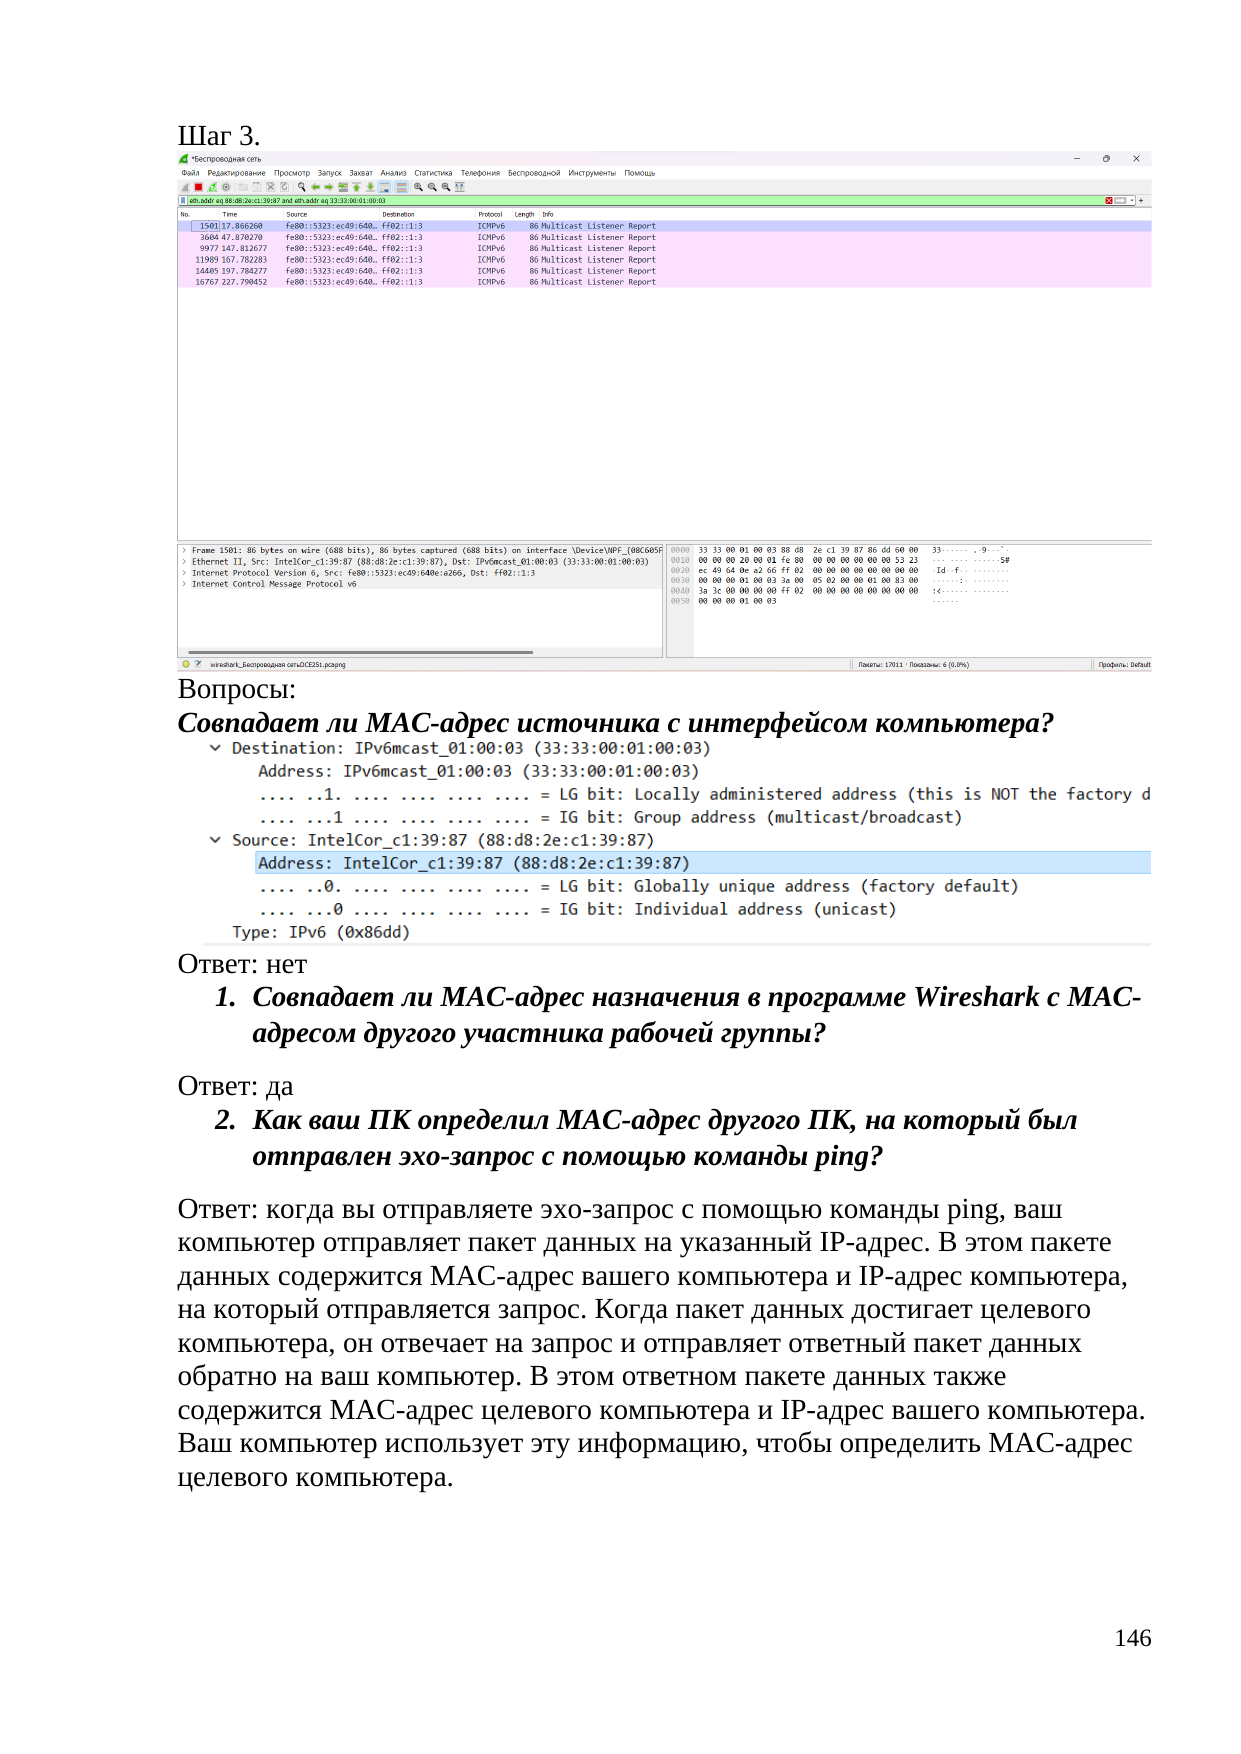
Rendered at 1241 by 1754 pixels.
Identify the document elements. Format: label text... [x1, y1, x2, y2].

text Вопросы: [177, 672, 1152, 705]
text Ответ: нет [177, 946, 1152, 979]
list Совпадает ли MAC-адрес назначения в программе Wireshark с MAC-адресом другого участника рабочей группы? [215, 979, 1152, 1049]
text Шаг 3. [177, 118, 1152, 151]
text Ответ: когда вы отправляете эхо-запрос с помощью команды ping, ваш компьютер отправляет пакет данных на указанный IP-адрес. В этом пакете данных содержится MAC-адрес вашего компьютера и IP-адрес компьютера, на который отправляется запрос. Когда пакет данных достигает целевого компьютера, он отвечает на запрос и отправляет ответный пакет данных обратно на ваш компьютер. В этом ответном пакете данных также содержится MAC-адрес целевого компьютера и IP-адрес вашего компьютера. Ваш компьютер использует эту информацию, чтобы определить MAC-адрес целевого компьютера. [177, 1191, 1152, 1493]
text Ответ: да [177, 1068, 1152, 1102]
text Совпадает ли MAC-адрес источника с интерфейсом компьютера? [177, 705, 1152, 738]
list Как ваш ПК определил MAC-адрес другого ПК, на который был отправлен эхо-запрос с помощью команды ping? [215, 1102, 1152, 1172]
picture [177, 151, 1152, 672]
picture [177, 738, 1152, 946]
